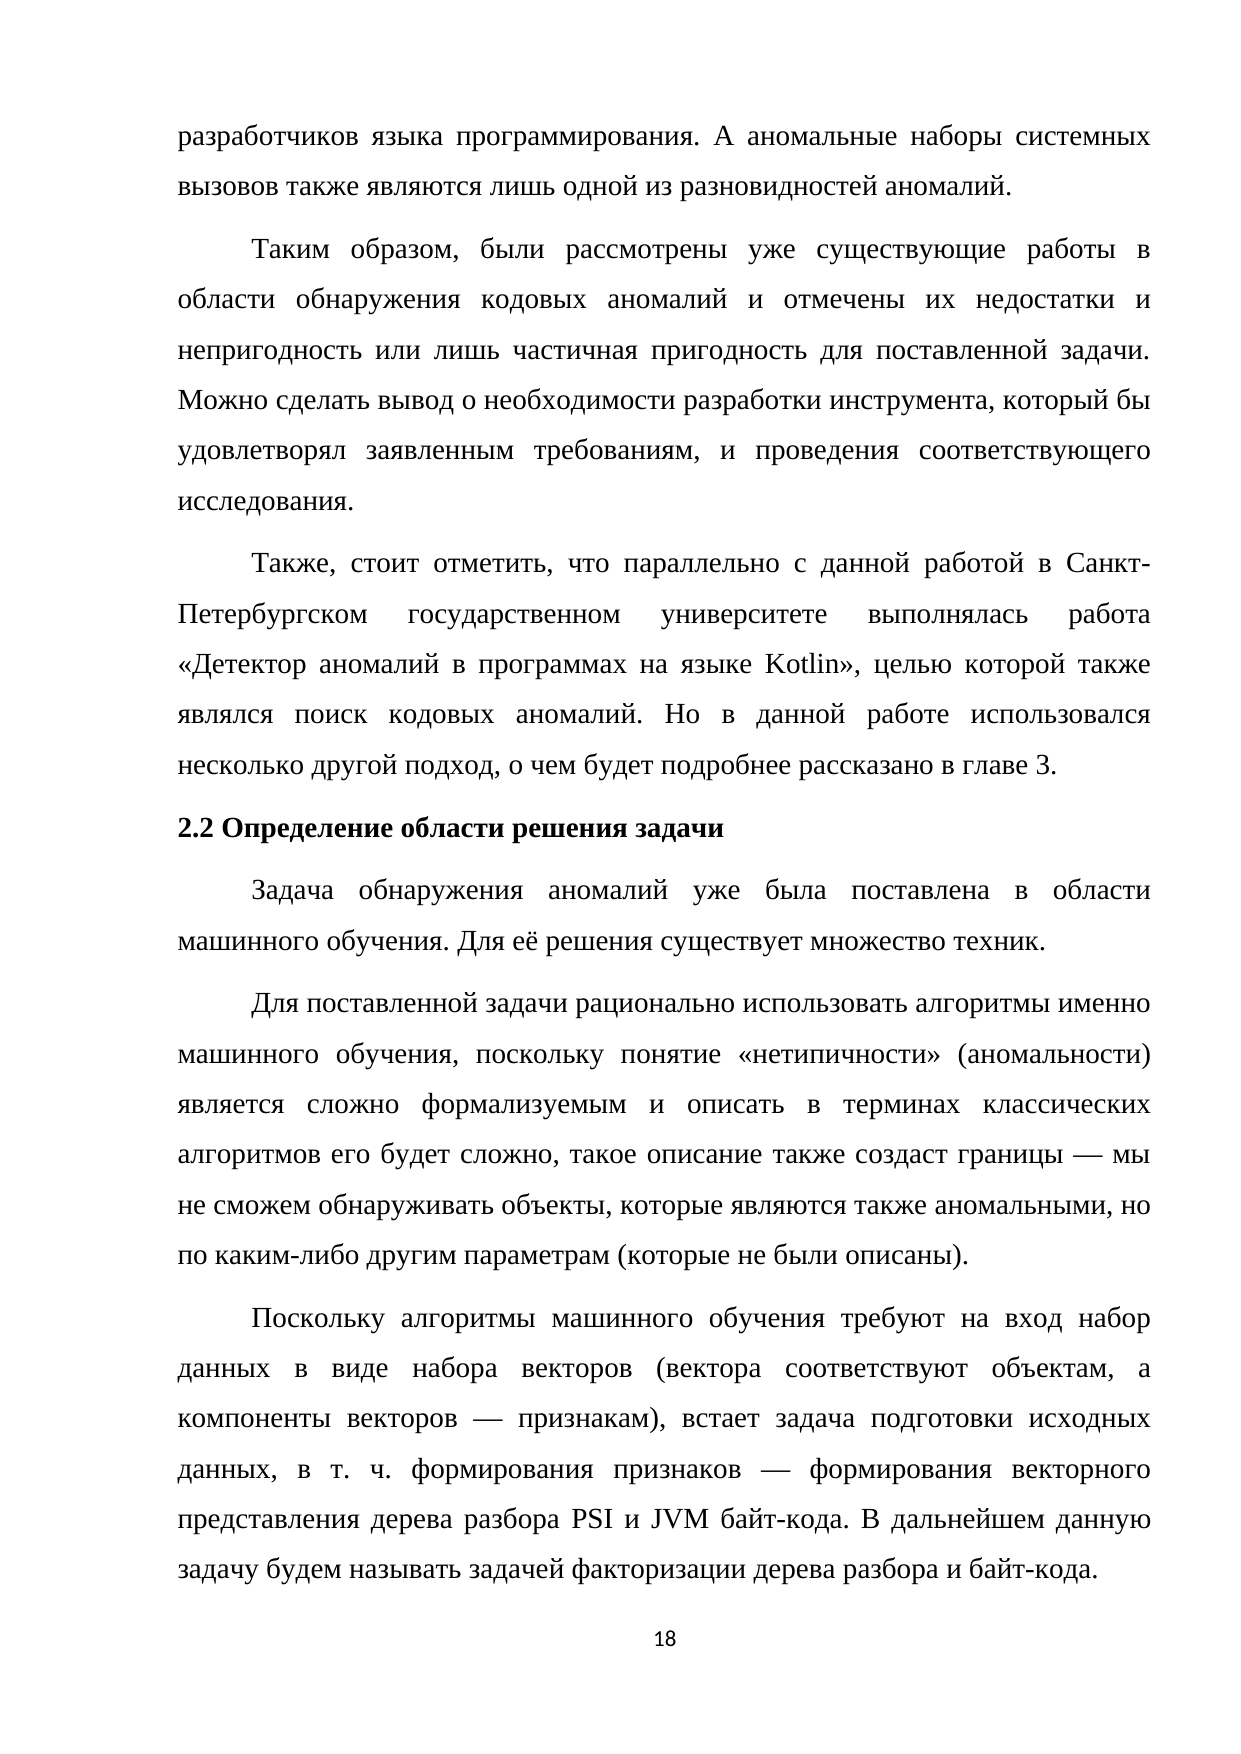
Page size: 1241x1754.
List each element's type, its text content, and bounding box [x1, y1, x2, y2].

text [177, 118, 1152, 202]
text Таким образом, были рассмотрены уже существующие работы в области обнаружения кодовых аномалий и отмечены их недостатки и непригодность или лишь частичная пригодность для поставленной задачи. Можно сделать вывод о необходимости разработки инструмента, который бы удовлетворял заявленным требованиям, и проведения соответствующего исследования. [177, 231, 1152, 516]
text Поскольку алгоритмы машинного обучения требуют на вход набор данных в виде набора векторов (вектора соответствуют объектам, а компоненты векторов — признакам), встает задача подготовки исходных данных, в т. ч. формирования признаков — формирования векторного представления дерева разбора PSI и JVM байт-кода. В дальнейшем данную задачу будем называть задачей факторизации дерева разбора и байт-кода. [177, 1300, 1152, 1585]
text Также, стоит отметить, что параллельно с данной работой в Санкт-Петербургском государственном университете выполнялась работа «Детектор аномалий в программах на языке Kotlin», целью которой также являлся поиск кодовых аномалий. Но в данной работе использовался несколько другой подход, о чем будет подробнее рассказано в главе 3. [177, 546, 1152, 780]
text 2.2 Определение области решения задачи [177, 810, 1152, 843]
text Задача обнаружения аномалий уже была поставлена в области машинного обучения. Для её решения существует множество техник. [177, 872, 1152, 956]
text Для поставленной задачи рационально использовать алгоритмы именно машинного обучения, поскольку понятие «нетипичности» (аномальности) является сложно формализуемым и описать в терминах классических алгоритмов его будет сложно, такое описание также создаст границы — мы не сможем обнаруживать объекты, которые являются также аномальными, но по каким-либо другим параметрам (которые не были описаны). [177, 986, 1152, 1271]
